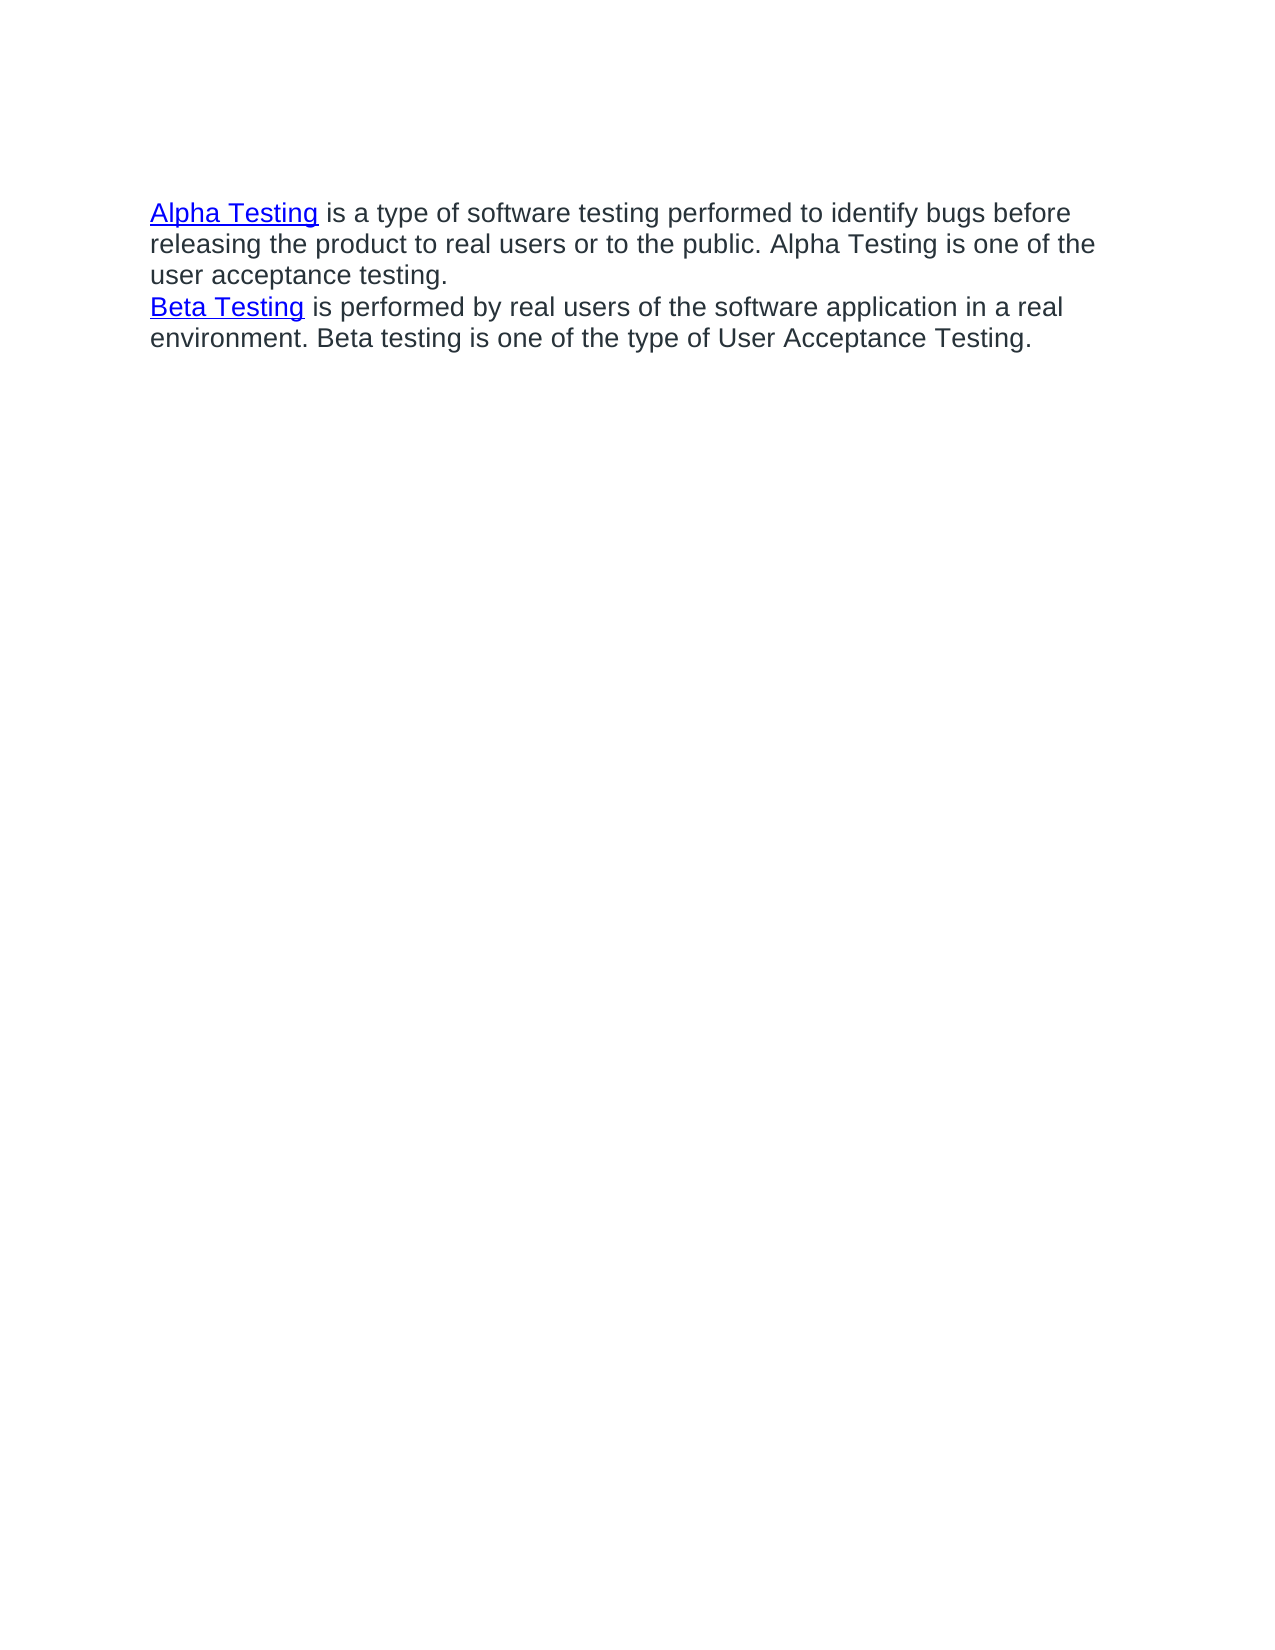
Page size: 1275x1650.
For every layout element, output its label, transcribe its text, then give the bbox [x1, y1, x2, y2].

text Beta Testing is performed by real users of the software application in a real environment. Beta testing is one of the type of User Acceptance Testing. [150, 291, 1125, 353]
text Alpha Testing is a type of software testing performed to identify bugs before releasing the product to real users or to the public. Alpha Testing is one of the user acceptance testing. [150, 197, 1125, 291]
